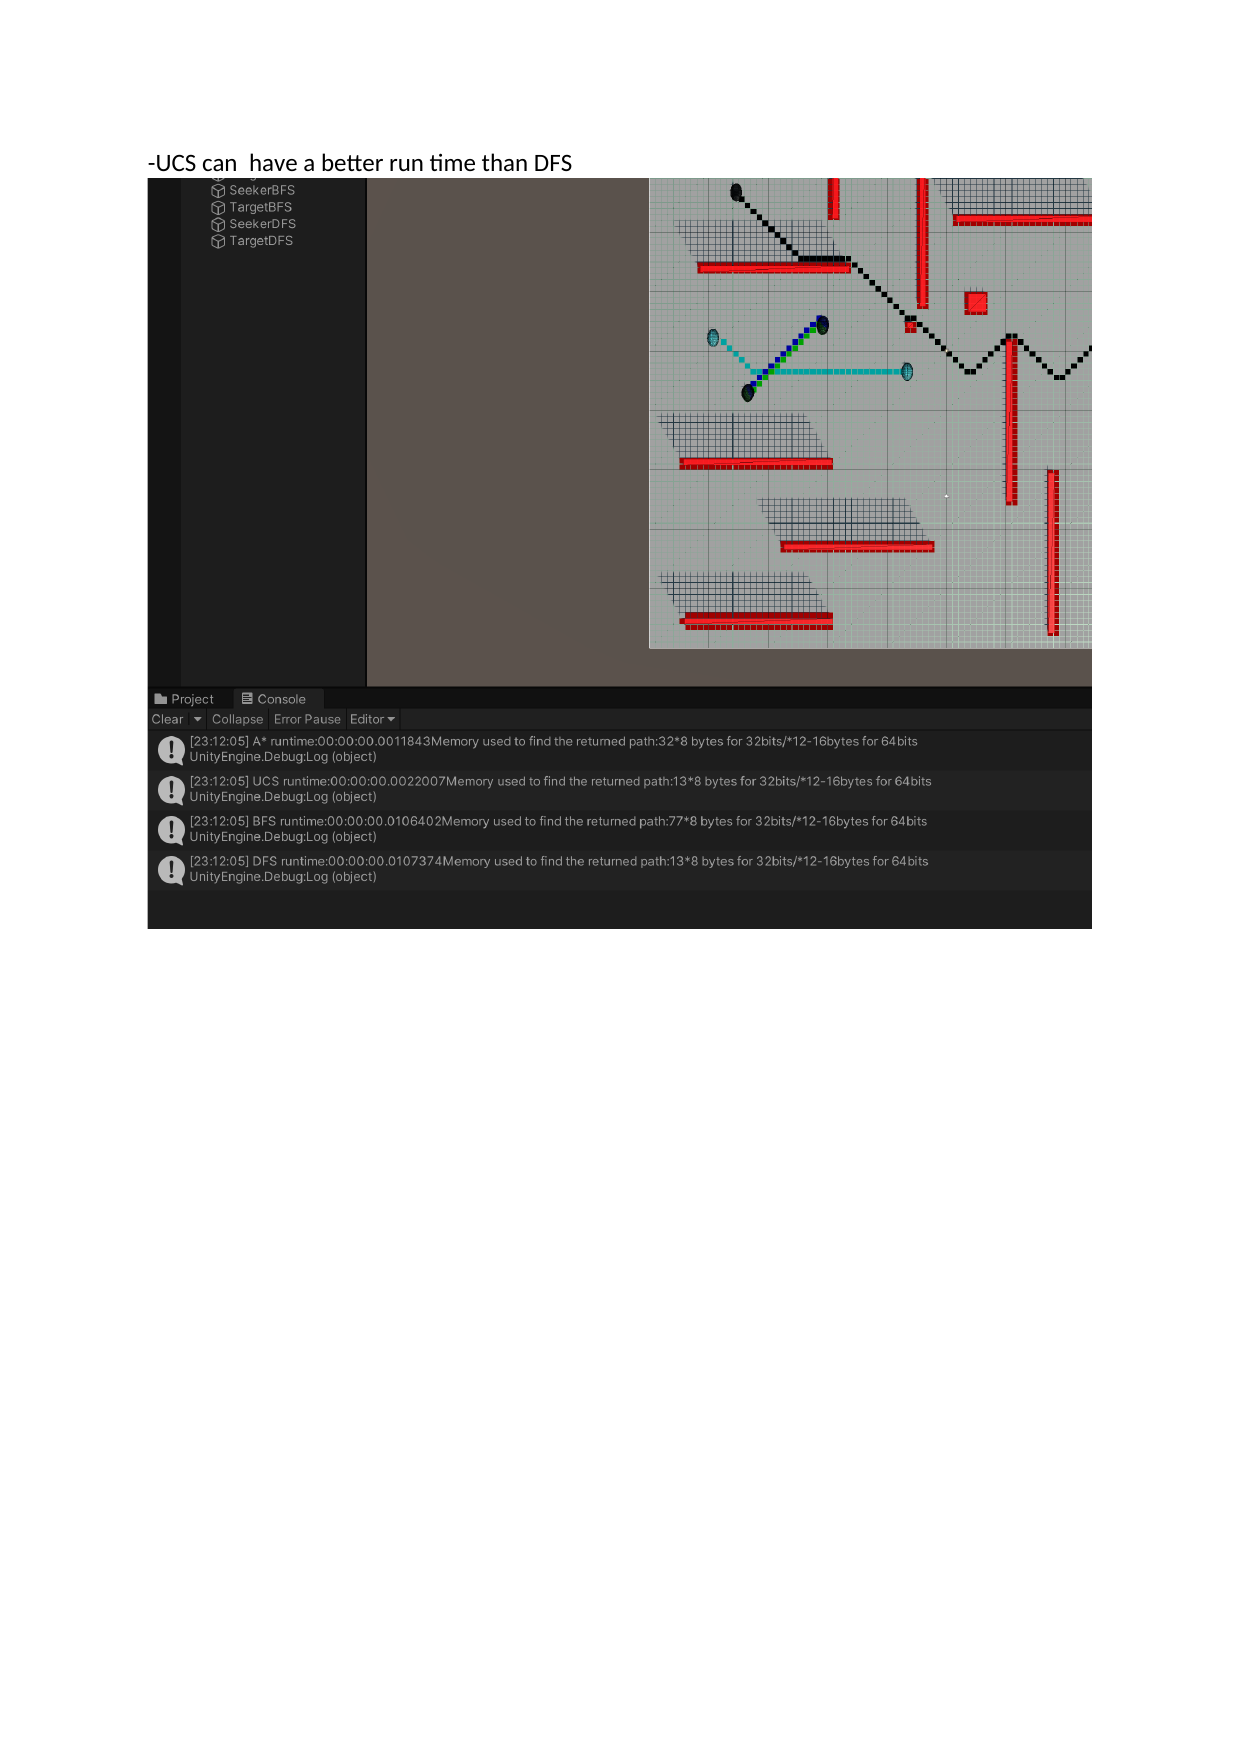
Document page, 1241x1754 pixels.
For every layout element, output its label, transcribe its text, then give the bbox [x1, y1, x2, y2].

picture [147, 178, 1092, 929]
